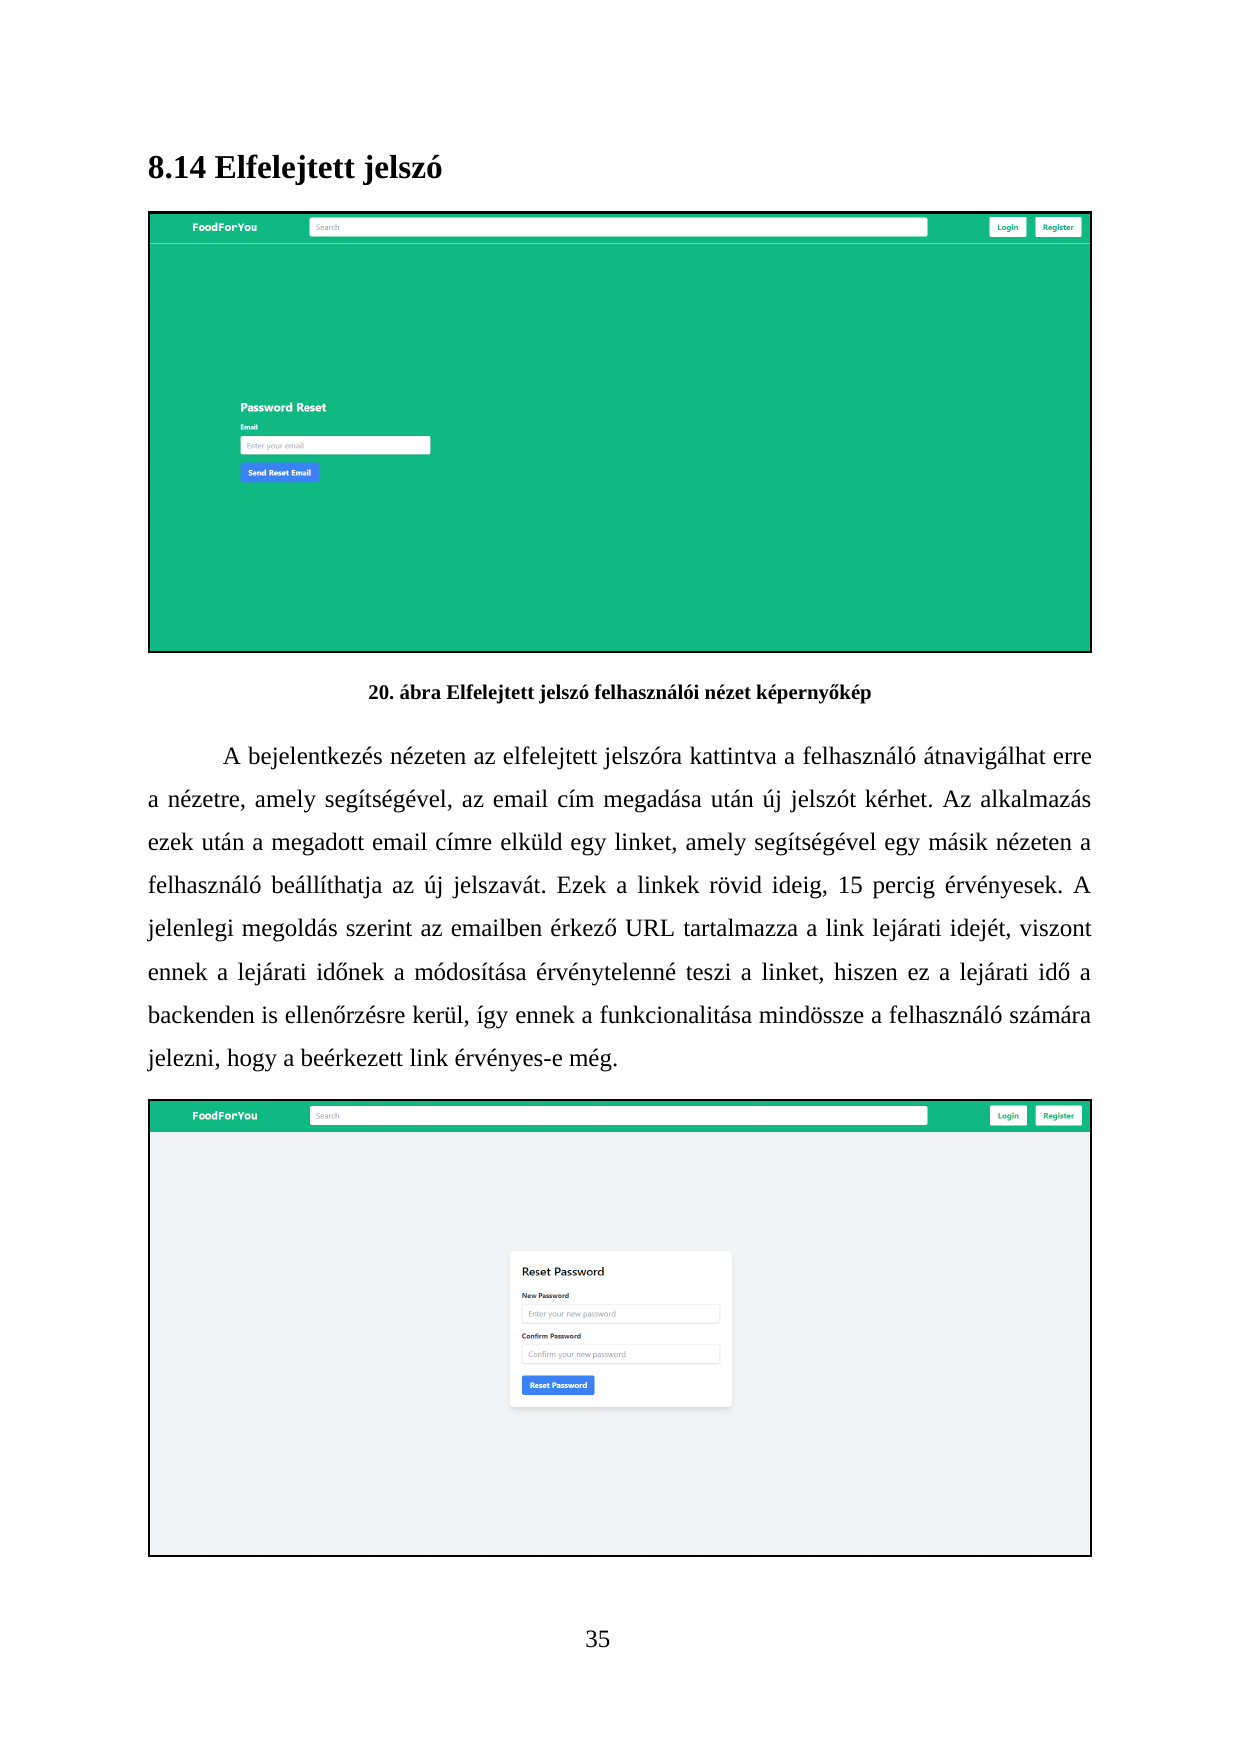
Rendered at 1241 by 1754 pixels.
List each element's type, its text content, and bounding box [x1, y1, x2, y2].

picture [150, 214, 1090, 651]
subtitle Elfelejtett jelszó [148, 148, 1092, 186]
text A bejelentkezés nézeten az elfelejtett jelszóra kattintva a felhasználó átnavigálhat erre a nézetre, amely segítségével, az email cím megadása után új jelszót kérhet. Az alkalmazás ezek után a megadott email címre elküld egy linket, amely segítségével egy másik nézeten a felhasználó beállíthatja az új jelszavát. Ezek a linkek rövid ideig, 15 percig érvényesek. A jelenlegi megoldás szerint az emailben érkező URL tartalmazza a link lejárati idejét, viszont ennek a lejárati időnek a módosítása érvénytelenné teszi a linket, hiszen ez a lejárati idő a backenden is ellenőrzésre kerül, így ennek a funkcionalitása mindössze a felhasználó számára jelezni, hogy a beérkezett link érvényes-e még. [148, 741, 1092, 1072]
picture [150, 1101, 1090, 1555]
